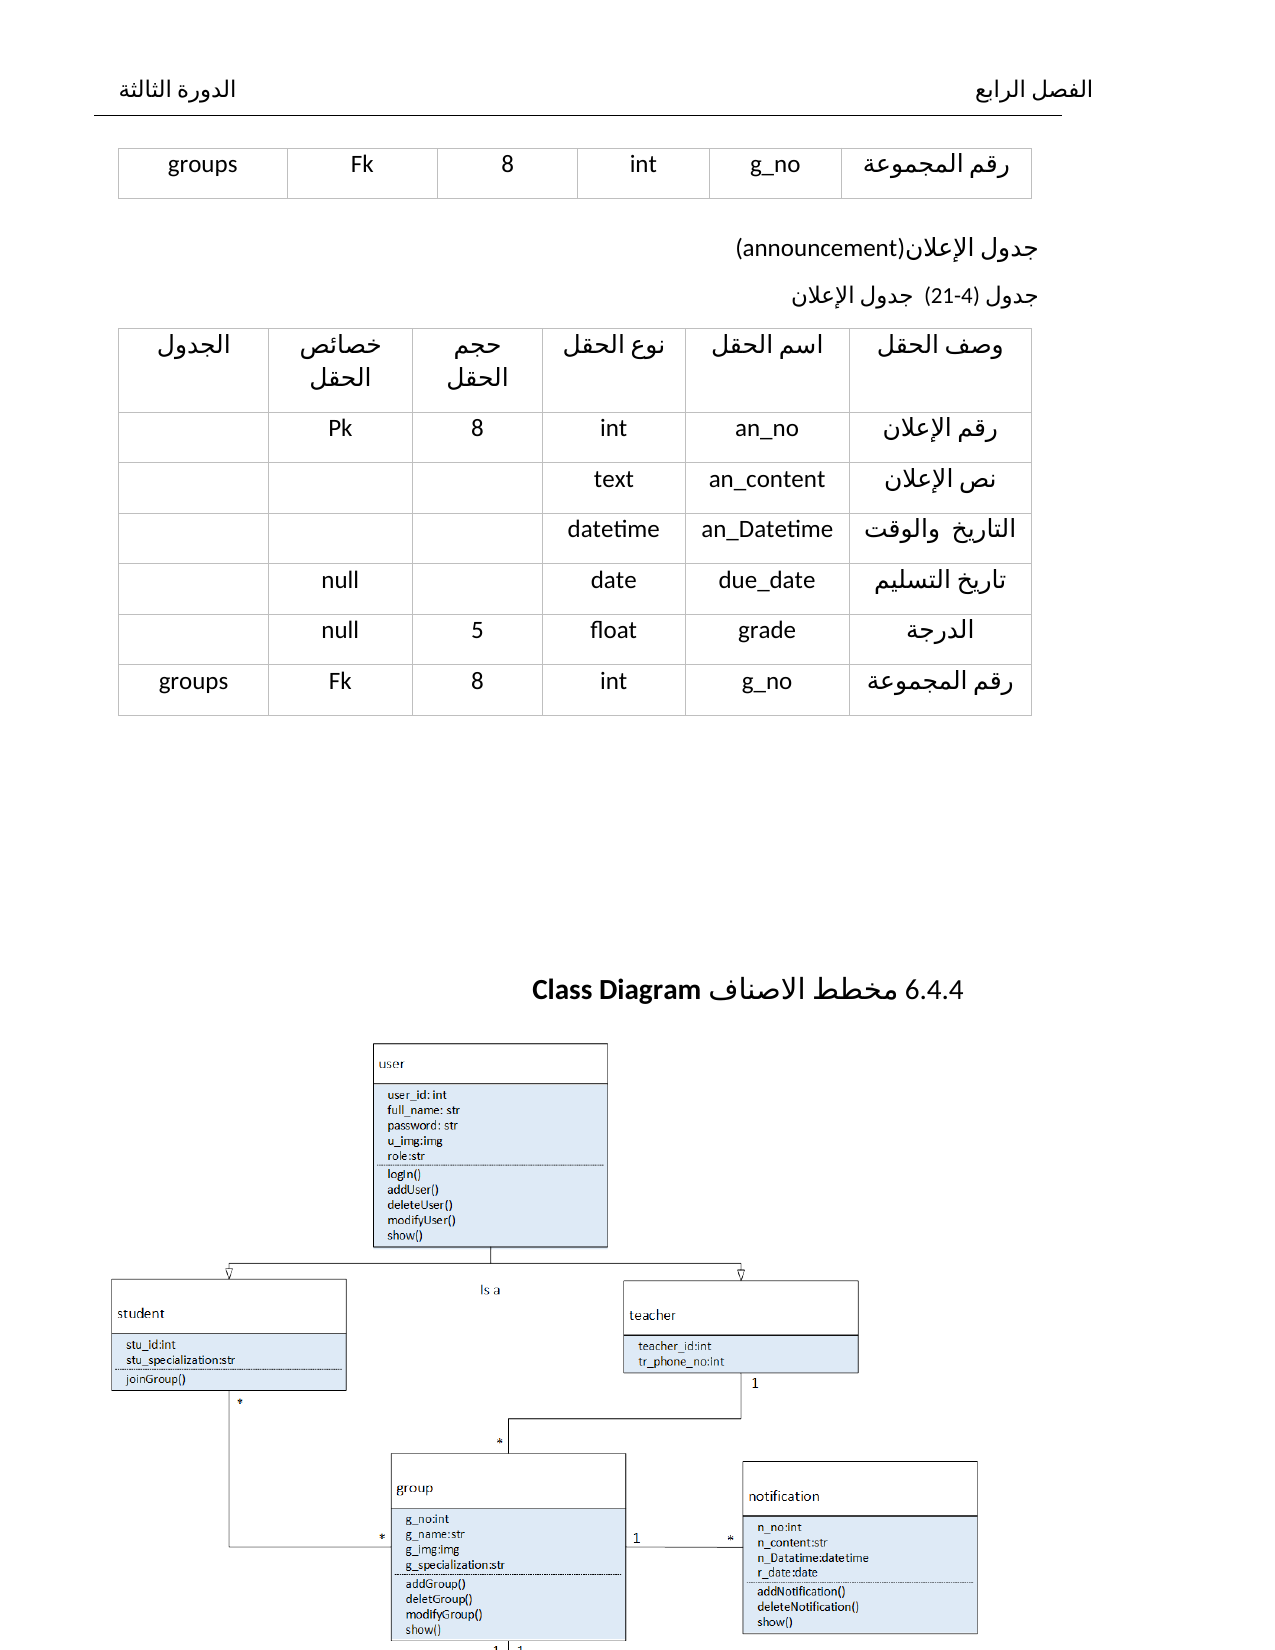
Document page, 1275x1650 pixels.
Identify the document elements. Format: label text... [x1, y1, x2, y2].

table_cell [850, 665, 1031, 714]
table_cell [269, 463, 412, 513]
table_header اسم الحقل [686, 329, 849, 412]
picture [63, 1042, 1039, 1650]
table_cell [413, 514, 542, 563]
table_header نوع الحقل [543, 329, 685, 412]
table_cell 8 [438, 149, 577, 198]
table_cell رقم المجموعة [842, 149, 1031, 198]
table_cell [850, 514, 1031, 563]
text جدول الإعلان(announcement) [118, 232, 1039, 262]
table_cell Pk [269, 413, 412, 462]
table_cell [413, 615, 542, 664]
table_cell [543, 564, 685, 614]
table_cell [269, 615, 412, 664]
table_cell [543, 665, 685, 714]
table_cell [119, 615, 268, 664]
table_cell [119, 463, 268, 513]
table_cell نص الإعلان [850, 463, 1031, 513]
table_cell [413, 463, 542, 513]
table_cell an_no [686, 413, 849, 462]
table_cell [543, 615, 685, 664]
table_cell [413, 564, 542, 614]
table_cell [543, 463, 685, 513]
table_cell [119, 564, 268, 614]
table_cell [119, 413, 268, 462]
table_header وصف الحقل [850, 329, 1031, 412]
table_header حجم الحقل [413, 329, 542, 412]
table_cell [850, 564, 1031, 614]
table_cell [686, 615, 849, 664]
text جدول (4-21) جدول الإعلان [118, 281, 1039, 309]
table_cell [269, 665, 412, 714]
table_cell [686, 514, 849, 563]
subtitle 6.4.4 مخطط الاصناف Class Diagram [118, 971, 964, 1007]
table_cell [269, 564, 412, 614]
table_header الجدول [119, 329, 268, 412]
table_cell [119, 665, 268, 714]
table_cell Fk [288, 149, 437, 198]
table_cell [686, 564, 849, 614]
table_cell int [543, 413, 685, 462]
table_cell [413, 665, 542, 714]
table_cell an_content [686, 463, 849, 513]
table_cell int [578, 149, 709, 198]
table_cell g_no [710, 149, 841, 198]
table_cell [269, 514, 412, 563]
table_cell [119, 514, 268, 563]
table_cell رقم الإعلان [850, 413, 1031, 462]
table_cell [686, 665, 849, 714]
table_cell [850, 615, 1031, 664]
table_header خصائص الحقل [269, 329, 412, 412]
table_cell groups [119, 149, 287, 198]
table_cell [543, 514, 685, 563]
table_cell 8 [413, 413, 542, 462]
